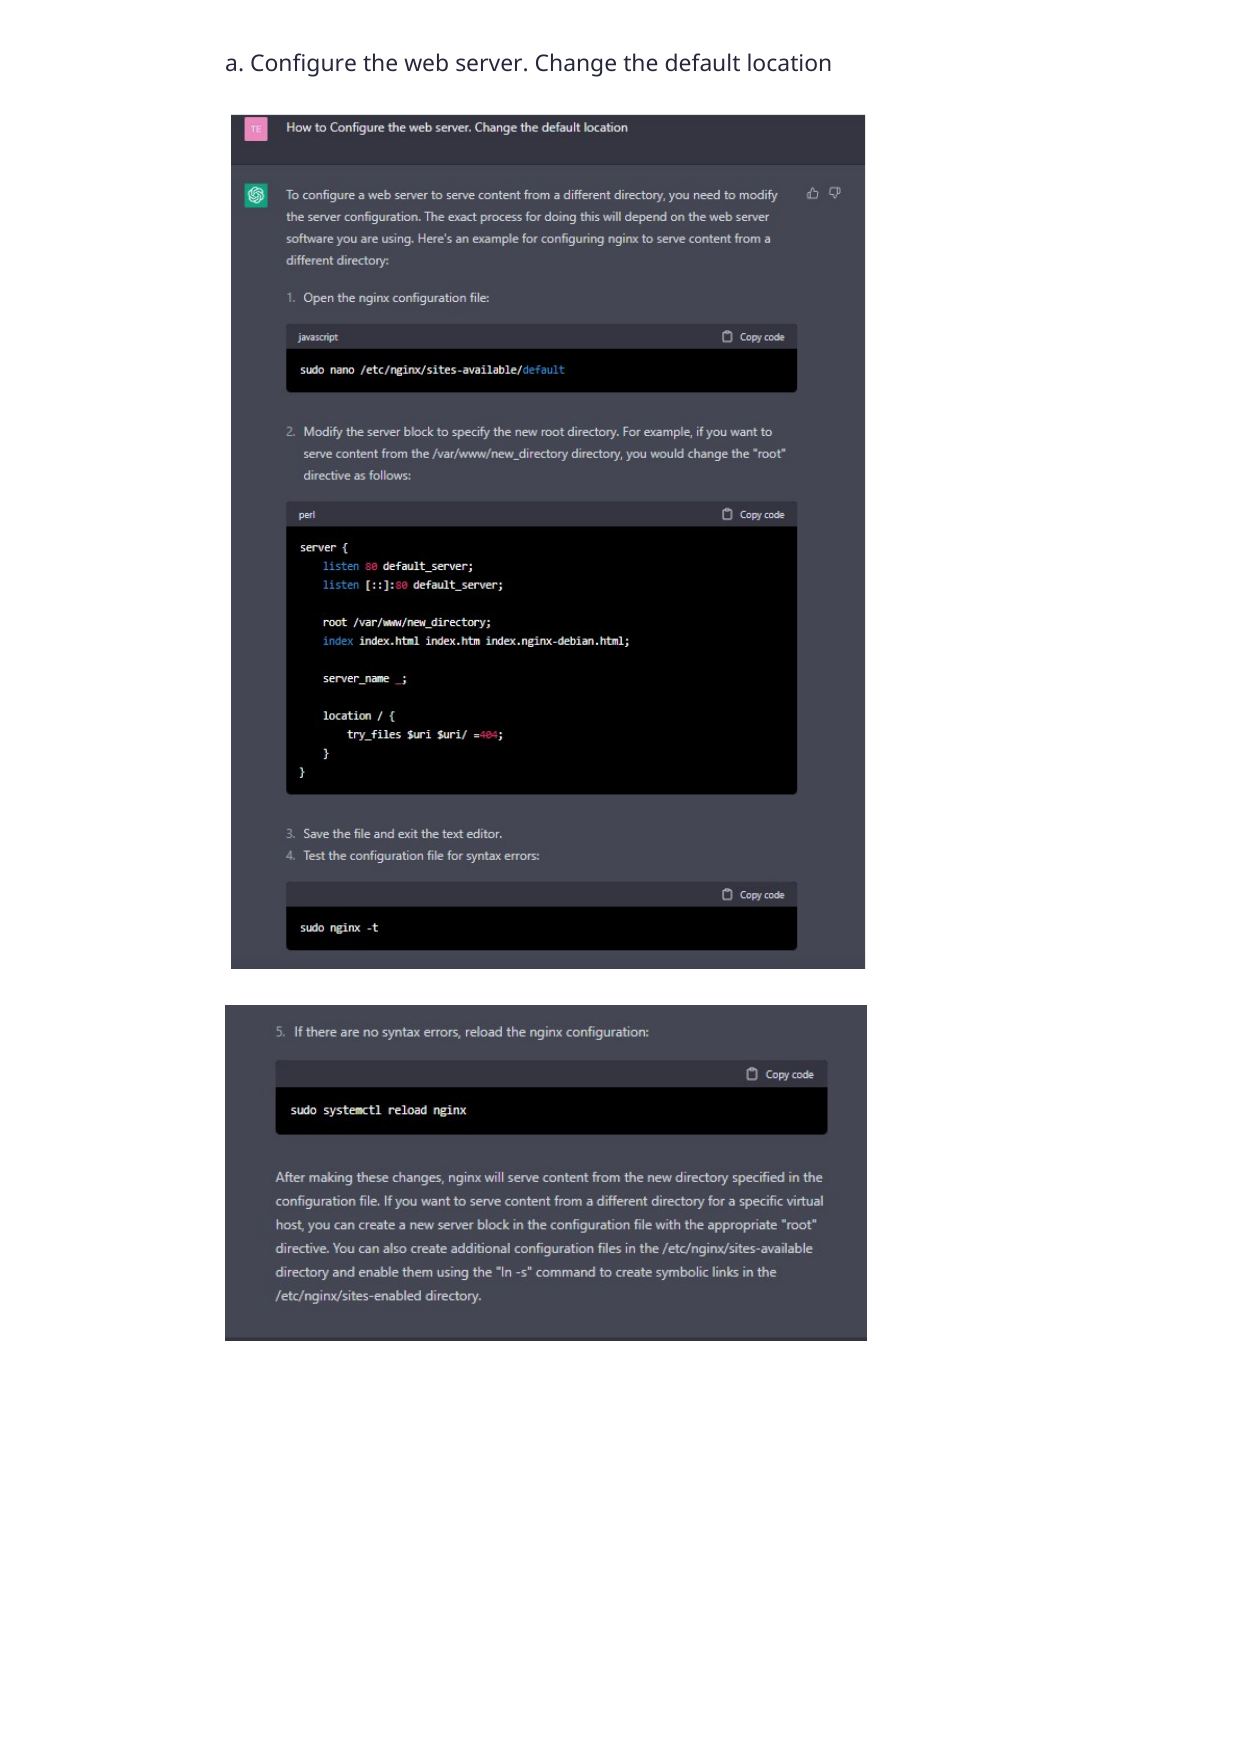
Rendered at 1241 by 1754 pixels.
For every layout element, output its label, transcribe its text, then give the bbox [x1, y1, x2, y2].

picture [225, 1005, 867, 1341]
picture [231, 114, 866, 969]
list a. Configure the web server. Change the default location [225, 47, 1090, 78]
